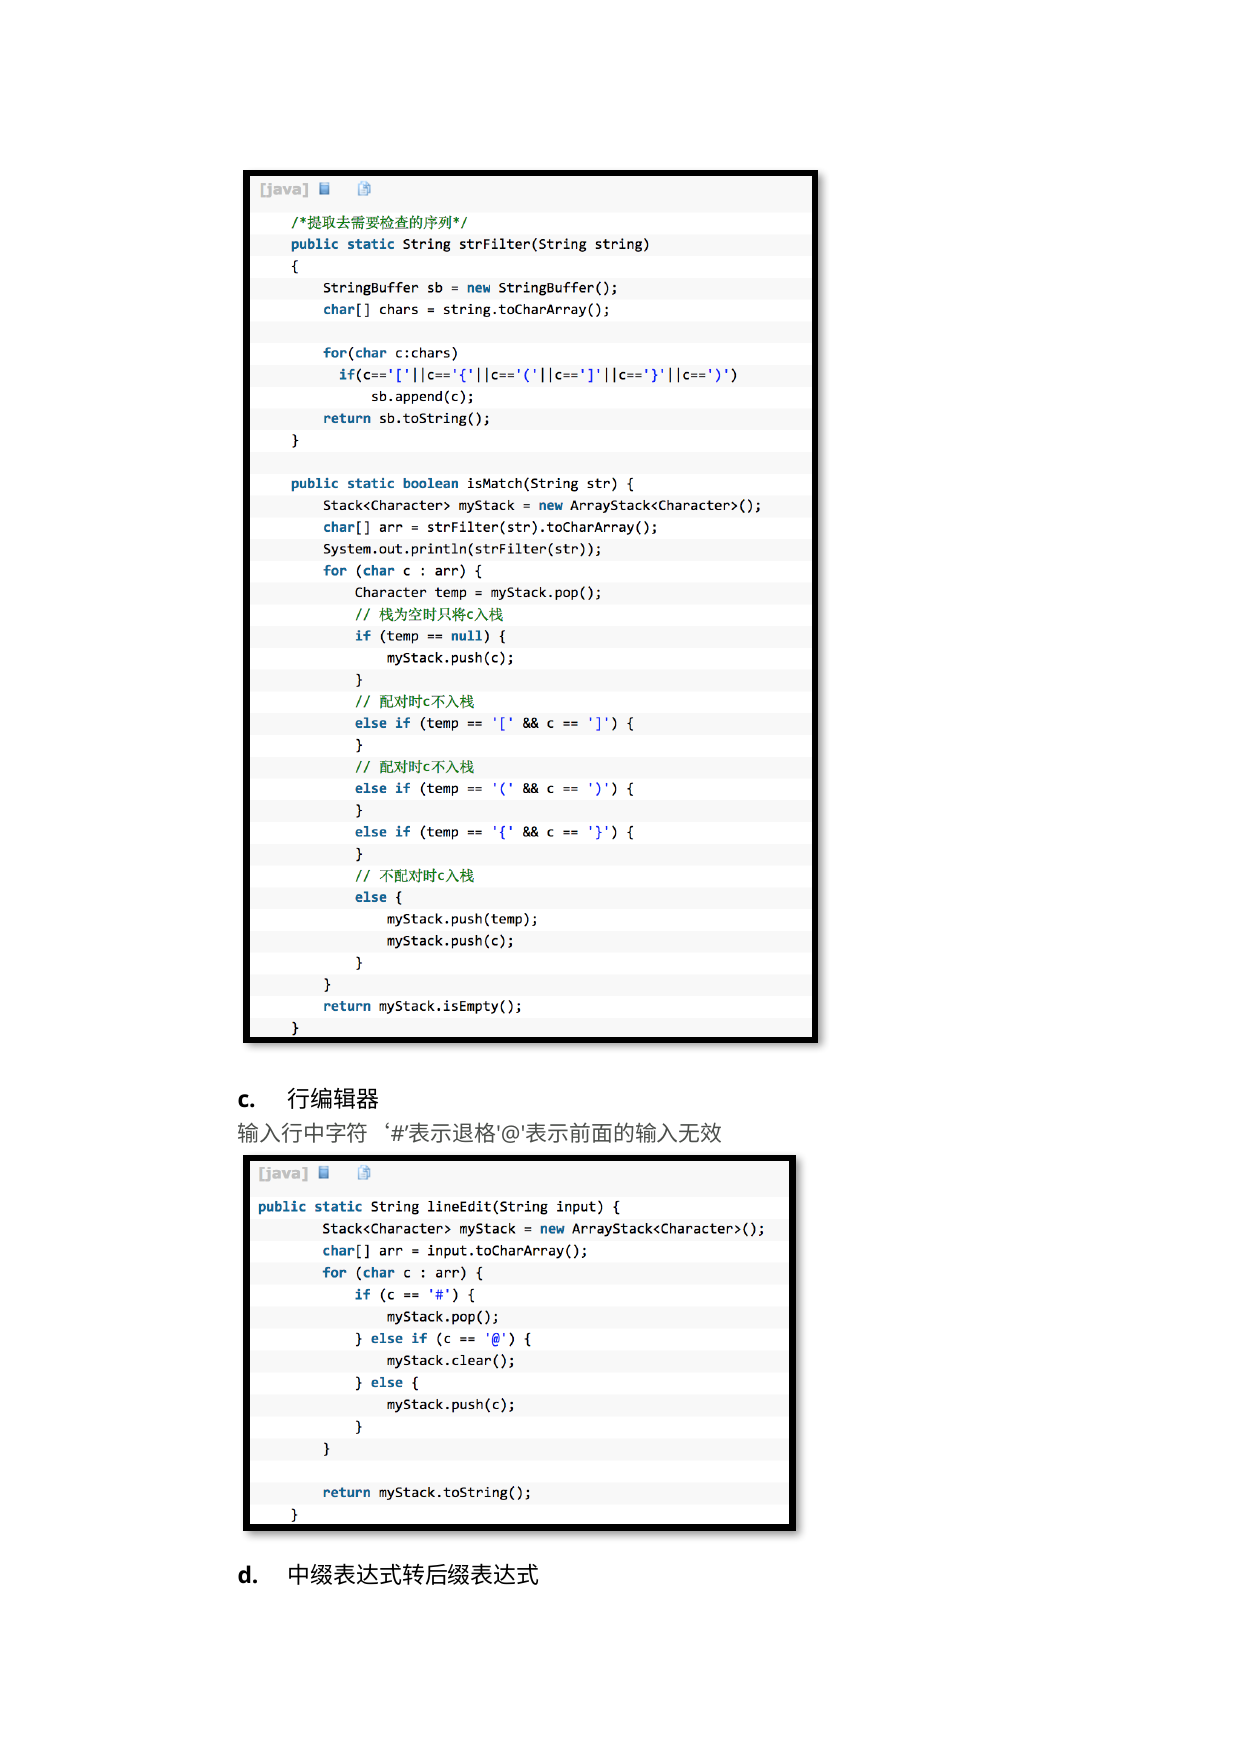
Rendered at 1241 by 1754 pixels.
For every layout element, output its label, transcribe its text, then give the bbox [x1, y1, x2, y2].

picture [250, 1161, 789, 1524]
text 输入行中字符‘#’表示退格'@'表示前面的输入无效 [237, 1115, 1053, 1149]
list 中缀表达式转后缀表达式 [237, 1556, 1053, 1590]
list 行编辑器 [237, 1081, 1053, 1115]
picture [250, 176, 812, 1037]
